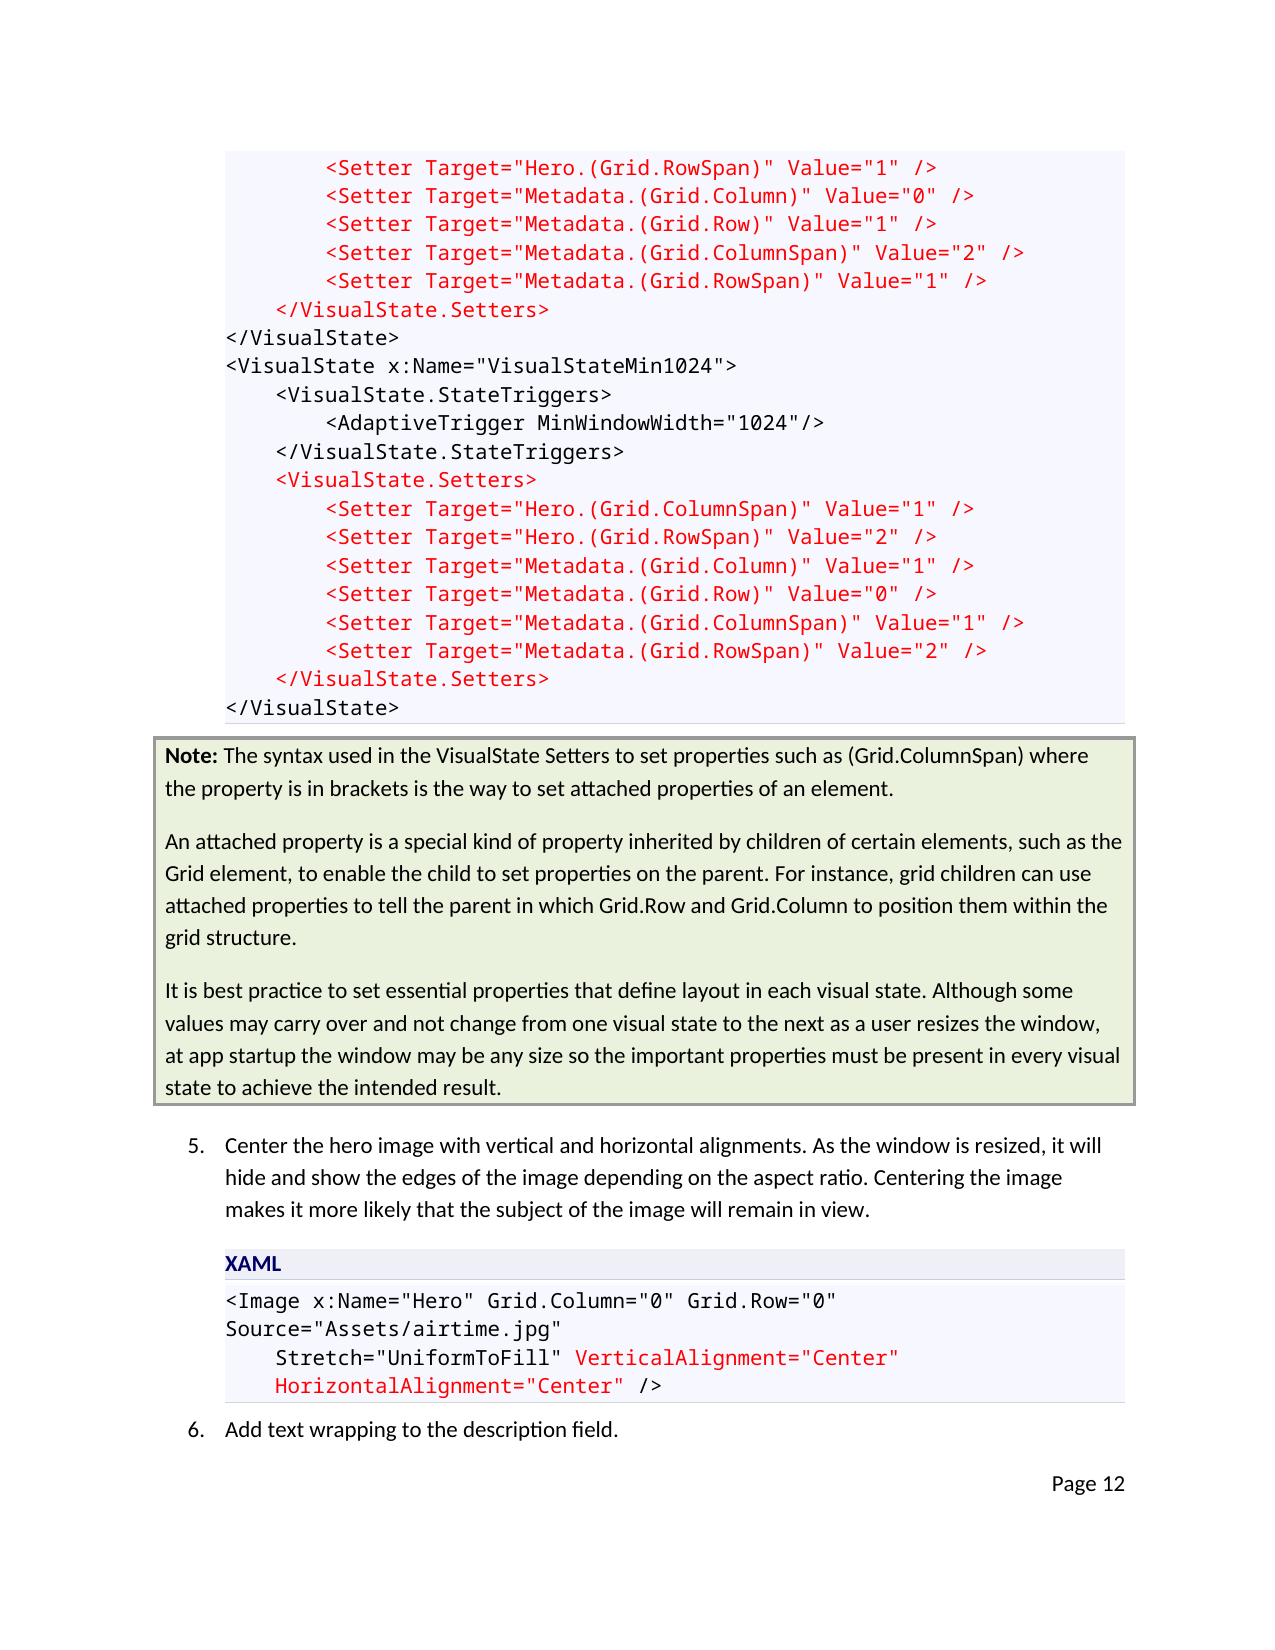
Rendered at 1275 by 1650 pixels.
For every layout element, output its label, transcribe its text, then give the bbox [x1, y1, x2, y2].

text Add text wrapping to the description field. [187, 1415, 1125, 1443]
text XAML [225, 1249, 1125, 1279]
text Stretch="UniformToFill" VerticalAlignment="Center" [225, 1340, 1125, 1369]
text <Setter Target="Hero.(Grid.ColumnSpan)" Value="1" /> [225, 491, 1125, 520]
text HorizontalAlignment="Center" /> [225, 1369, 1125, 1402]
text <Setter Target="Metadata.(Grid.Row)" Value="0" /> [225, 577, 1125, 605]
text Center the hero image with vertical and horizontal alignments. As the window is resized, it will hide and show the edges of the image depending on the aspect ratio. Centering the image makes it more likely that the subject of the image will remain in view. [187, 1131, 1125, 1224]
text <Setter Target="Metadata.(Grid.Column)" Value="1" /> [225, 548, 1125, 577]
text <Setter Target="Metadata.(Grid.ColumnSpan)" Value="1" /> [225, 605, 1125, 633]
text <Setter Target="Hero.(Grid.RowSpan)" Value="1" /> [225, 151, 1125, 178]
text <Setter Target="Metadata.(Grid.RowSpan)" Value="1" /> [225, 264, 1125, 292]
text <Setter Target="Metadata.(Grid.RowSpan)" Value="2" /> [225, 633, 1125, 662]
text <Setter Target="Hero.(Grid.RowSpan)" Value="2" /> [225, 520, 1125, 548]
text </VisualState> [225, 321, 1125, 349]
list It is best practice to set essential properties that define layout in each visual state. Although some values may carry over and not change from one visual state to the next as a user resizes the window, at app startup the window may be any size so the important properties must be present in every visual state to achieve the intended result. [156, 971, 1133, 1103]
text <Setter Target="Metadata.(Grid.Column)" Value="0" /> [225, 178, 1125, 207]
list An attached property is a special kind of property inherited by children of certain elements, such as the Grid element, to enable the child to set properties on the parent. For instance, grid children can use attached properties to tell the parent in which Grid.Row and Grid.Column to position them within the grid structure. [156, 822, 1133, 951]
text <VisualState x:Name="VisualStateMin1024"> [225, 349, 1125, 377]
text <VisualState.Setters> [225, 463, 1125, 491]
text </VisualState> [225, 690, 1125, 723]
text <Setter Target="Metadata.(Grid.ColumnSpan)" Value="2" /> [225, 235, 1125, 264]
text <Setter Target="Metadata.(Grid.Row)" Value="1" /> [225, 207, 1125, 235]
text <VisualState.StateTriggers> [225, 377, 1125, 406]
text </VisualState.Setters> [225, 292, 1125, 321]
text <AdaptiveTrigger MinWindowWidth="1024"/> [225, 406, 1125, 434]
text </VisualState.StateTriggers> [225, 434, 1125, 463]
list Note: The syntax used in the VisualState Setters to set properties such as (Grid.ColumnSpan) where the property is in brackets is the way to set attached properties of an element. [156, 740, 1133, 802]
list </VisualState.Setters> [225, 662, 1125, 690]
text <Image x:Name="Hero" Grid.Column="0" Grid.Row="0" Source="Assets/airtime.jpg" [225, 1285, 1125, 1340]
